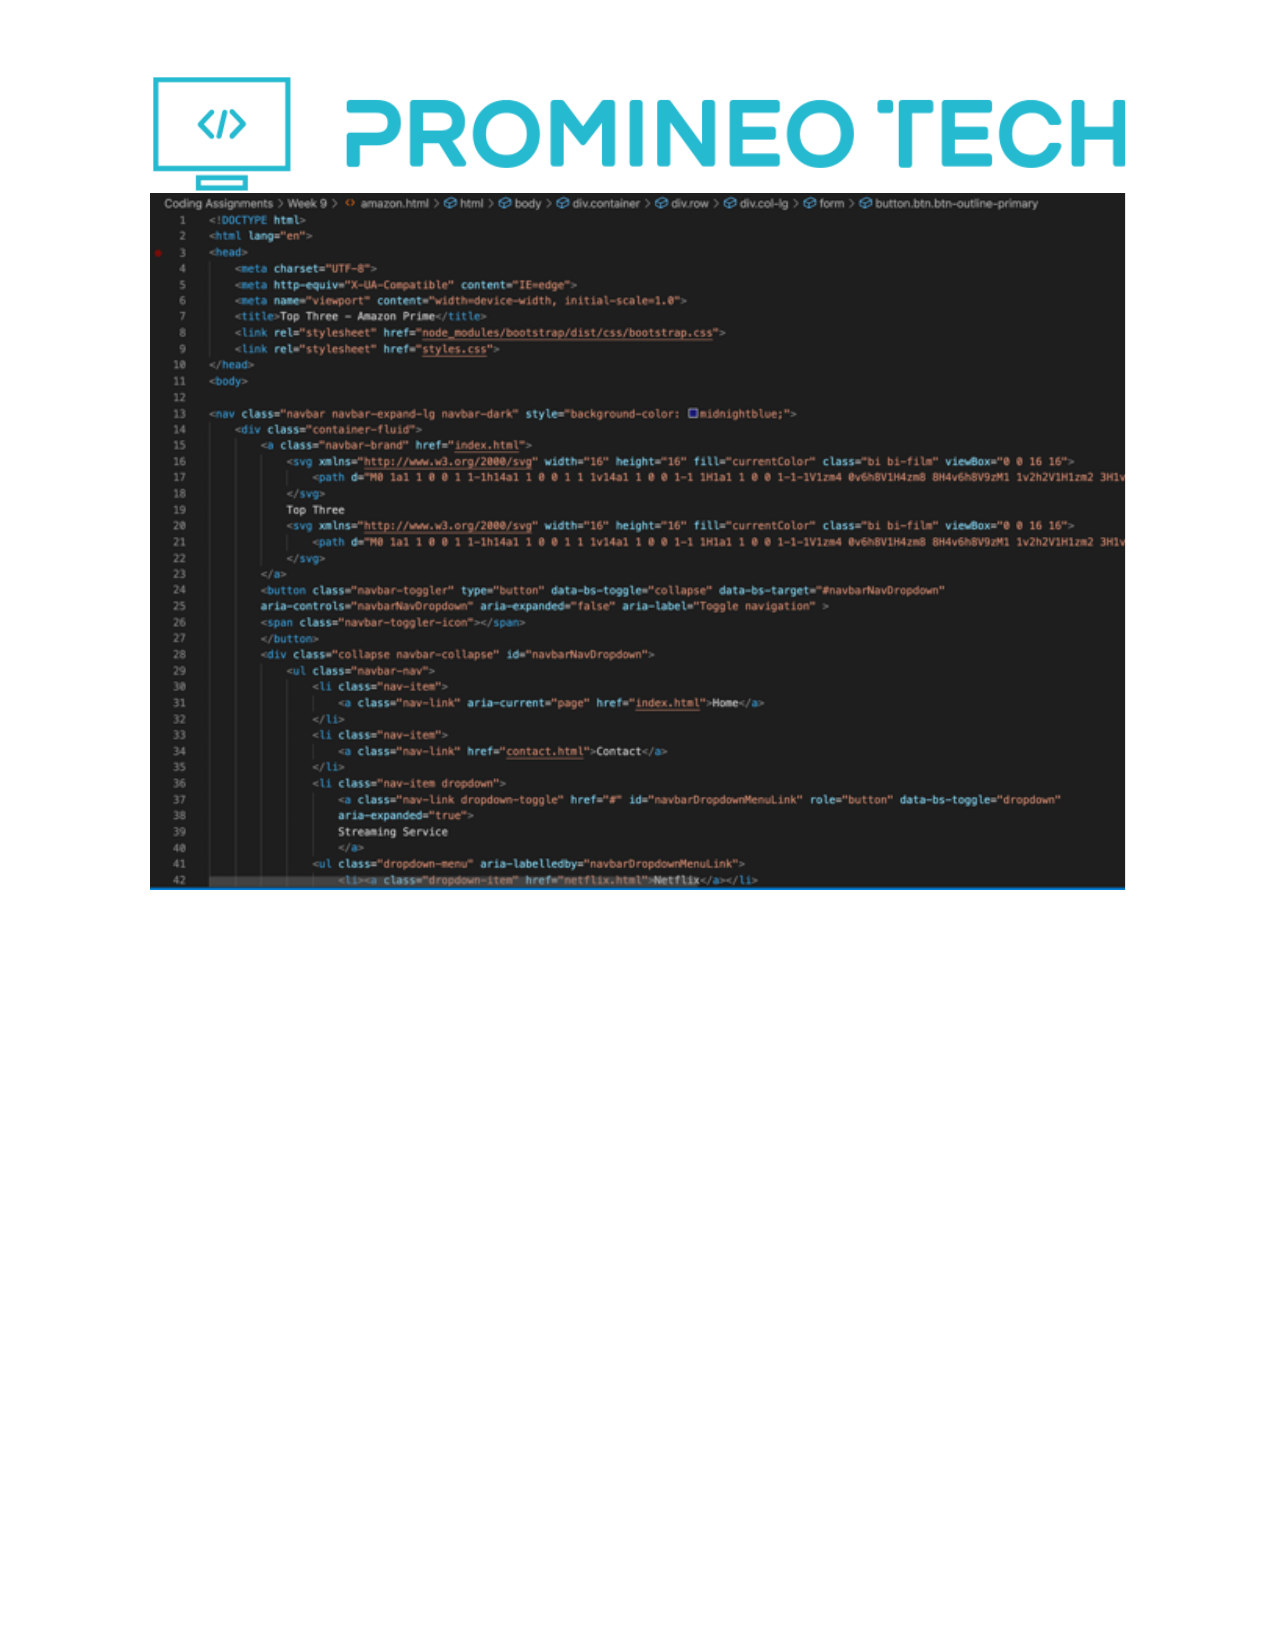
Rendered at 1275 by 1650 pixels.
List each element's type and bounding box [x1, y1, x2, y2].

picture [150, 75, 1125, 890]
